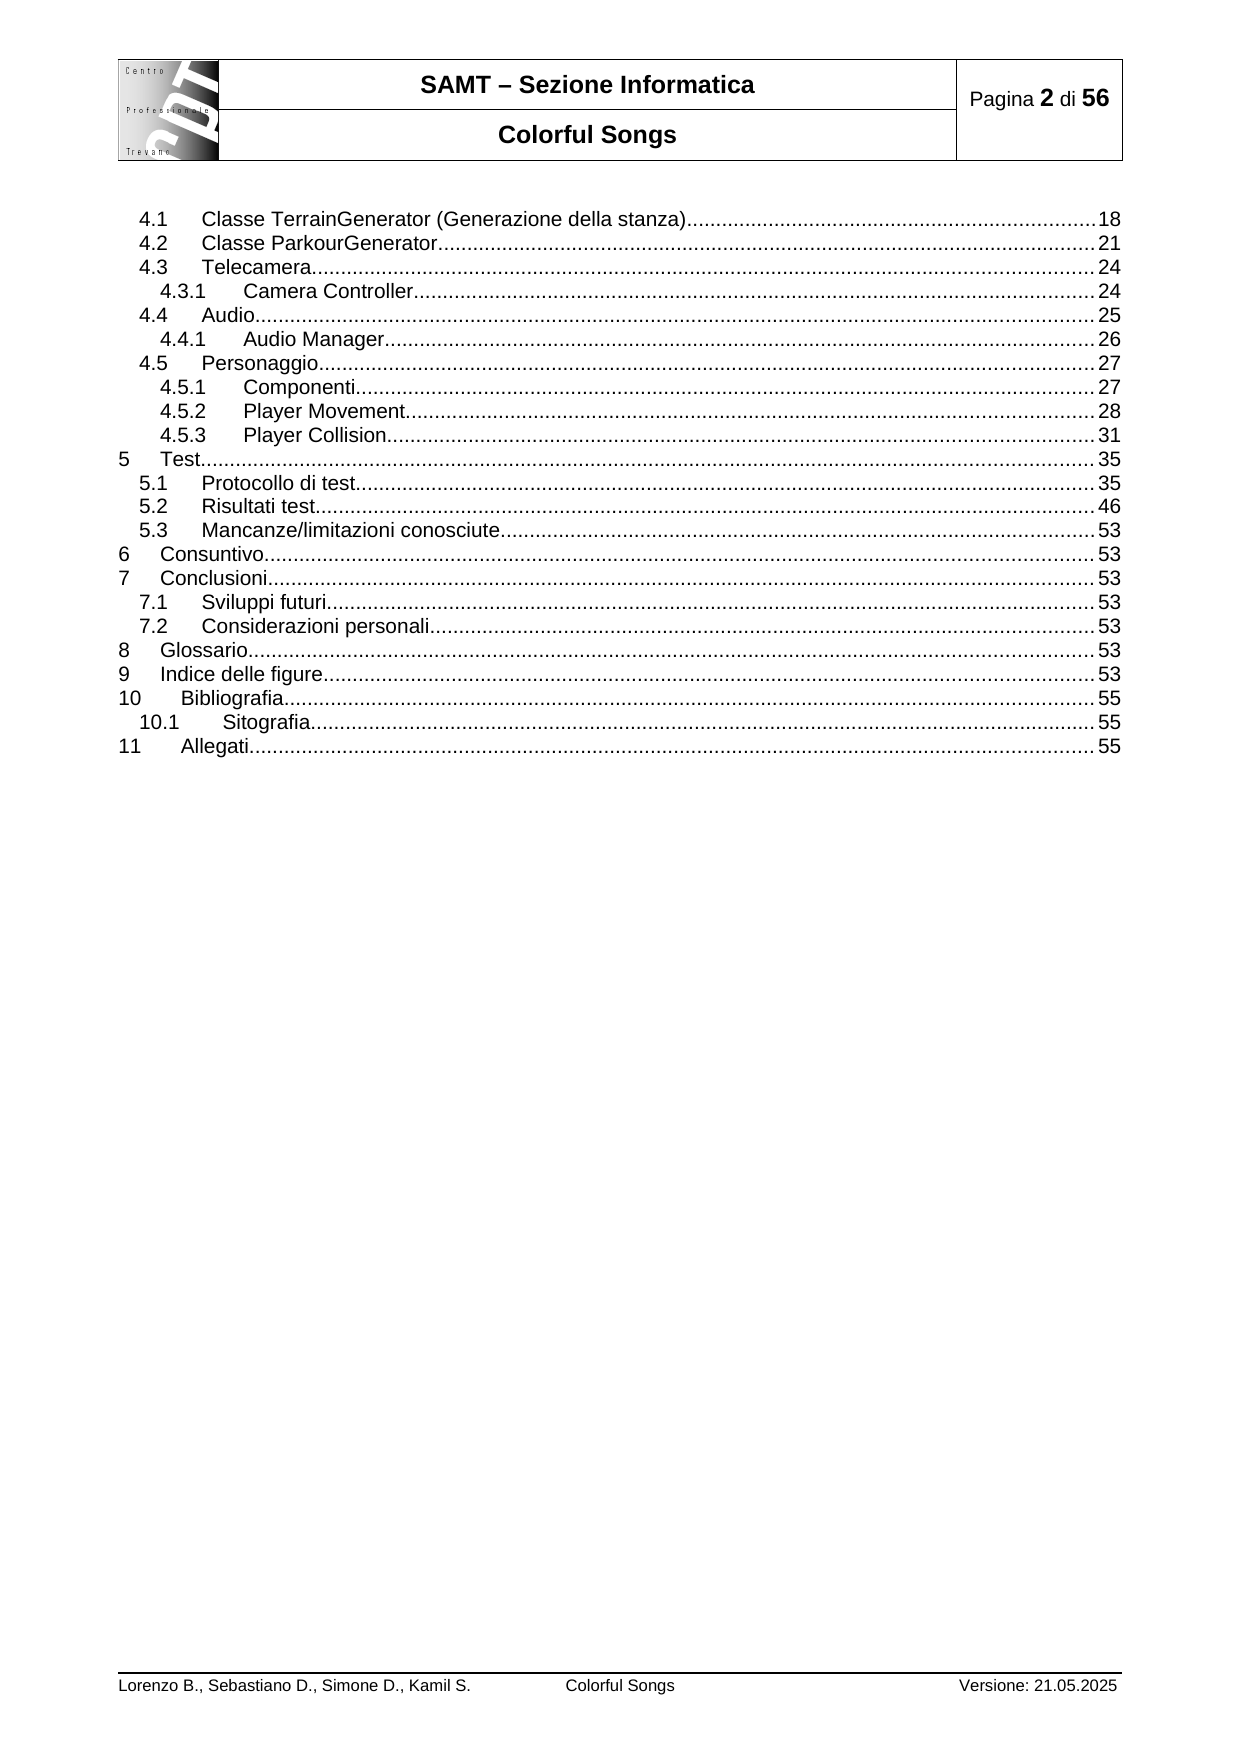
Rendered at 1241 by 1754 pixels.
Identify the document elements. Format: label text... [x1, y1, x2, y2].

picture [118, 60, 219, 160]
text 4.5 Personaggio 27 [139, 351, 1122, 374]
text 10.1 Sitografia 55 [139, 710, 1122, 734]
text 5 Test 35 [118, 446, 1122, 470]
text 7 Conclusioni 53 [118, 566, 1122, 590]
text 4.5.2 Player Movement 28 [160, 398, 1122, 422]
text 4.3 Telecamera 24 [139, 255, 1122, 279]
text 8 Glossario 53 [118, 638, 1122, 662]
text 9 Indice delle figure 53 [118, 662, 1122, 686]
text 4.2 Classe ParkourGenerator 21 [139, 231, 1122, 255]
text 4.5.3 Player Collision 31 [160, 422, 1122, 446]
text 6 Consuntivo 53 [118, 542, 1122, 566]
text 4.5.1 Componenti 27 [160, 374, 1122, 398]
text 4.4.1 Audio Manager 26 [160, 327, 1122, 351]
text 7.2 Considerazioni personali 53 [139, 614, 1122, 638]
text 11 Allegati 55 [118, 734, 1122, 758]
text 5.3 Mancanze/limitazioni conosciute 53 [139, 518, 1122, 542]
text 7.1 Sviluppi futuri 53 [139, 590, 1122, 614]
text 5.1 Protocollo di test 35 [139, 470, 1122, 494]
text 4.3.1 Camera Controller 24 [160, 279, 1122, 303]
text 4.1 Classe TerrainGenerator (Generazione della stanza) 18 [139, 207, 1122, 231]
text 10 Bibliografia 55 [118, 686, 1122, 710]
text 4.4 Audio 25 [139, 303, 1122, 327]
text 5.2 Risultati test 46 [139, 494, 1122, 518]
